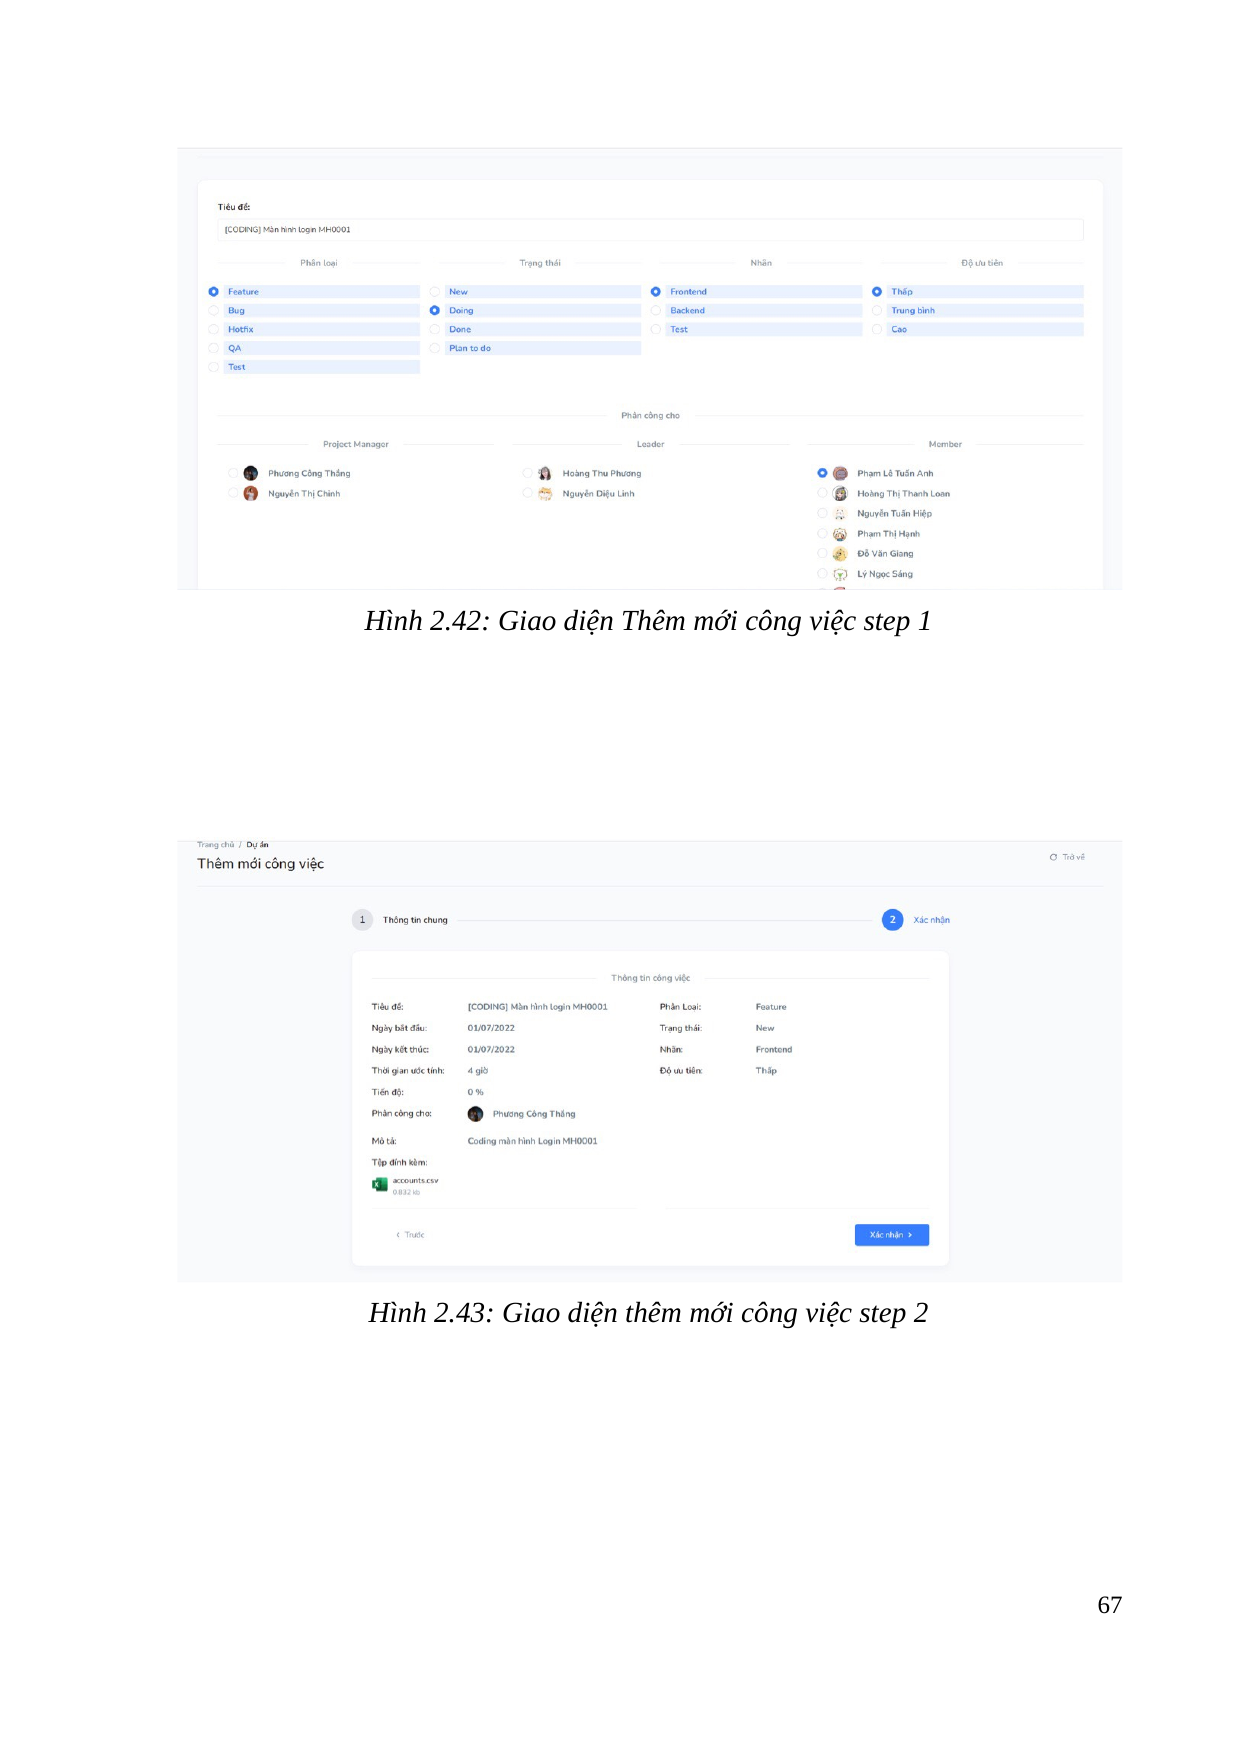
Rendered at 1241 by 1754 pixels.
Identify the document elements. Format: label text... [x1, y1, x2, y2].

picture [177, 147, 1123, 590]
text Hình 2.43: Giao diện thêm mới công việc step 2 [177, 1295, 1122, 1329]
picture [177, 837, 1123, 1283]
text Hình 2.42: Giao diện Thêm mới công việc step 1 [177, 603, 1122, 637]
